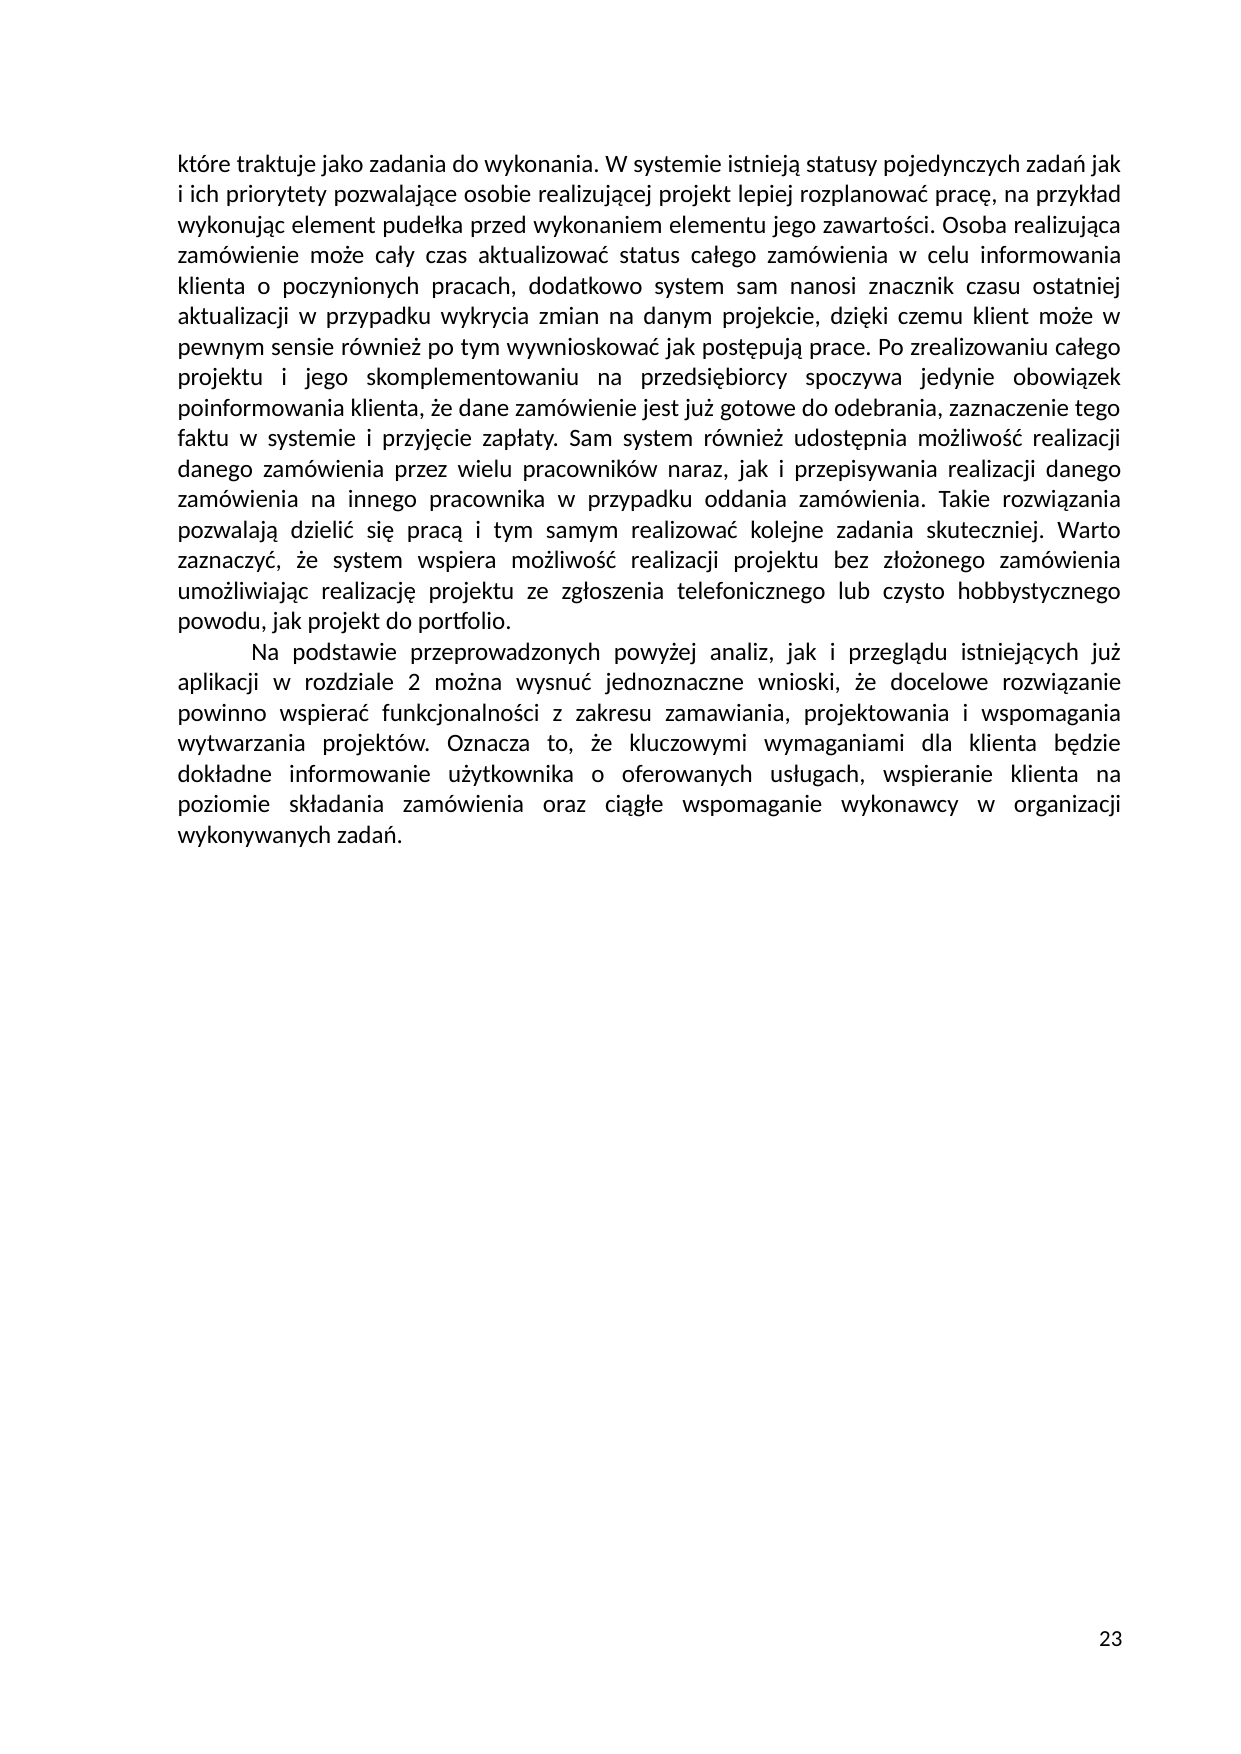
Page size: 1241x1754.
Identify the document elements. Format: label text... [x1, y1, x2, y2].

text Na podstawie przeprowadzonych powyżej analiz, jak i przeglądu istniejących już aplikacji w rozdziale 2 można wysnuć jednoznaczne wnioski, że docelowe rozwiązanie powinno wspierać funkcjonalności z zakresu zamawiania, projektowania i wspomagania wytwarzania projektów. Oznacza to, że kluczowymi wymaganiami dla klienta będzie dokładne informowanie użytkownika o oferowanych usługach, wspieranie klienta na poziomie składania zamówienia oraz ciągłe wspomaganie wykonawcy w organizacji wykonywanych zadań. [177, 636, 1122, 850]
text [177, 148, 1122, 636]
